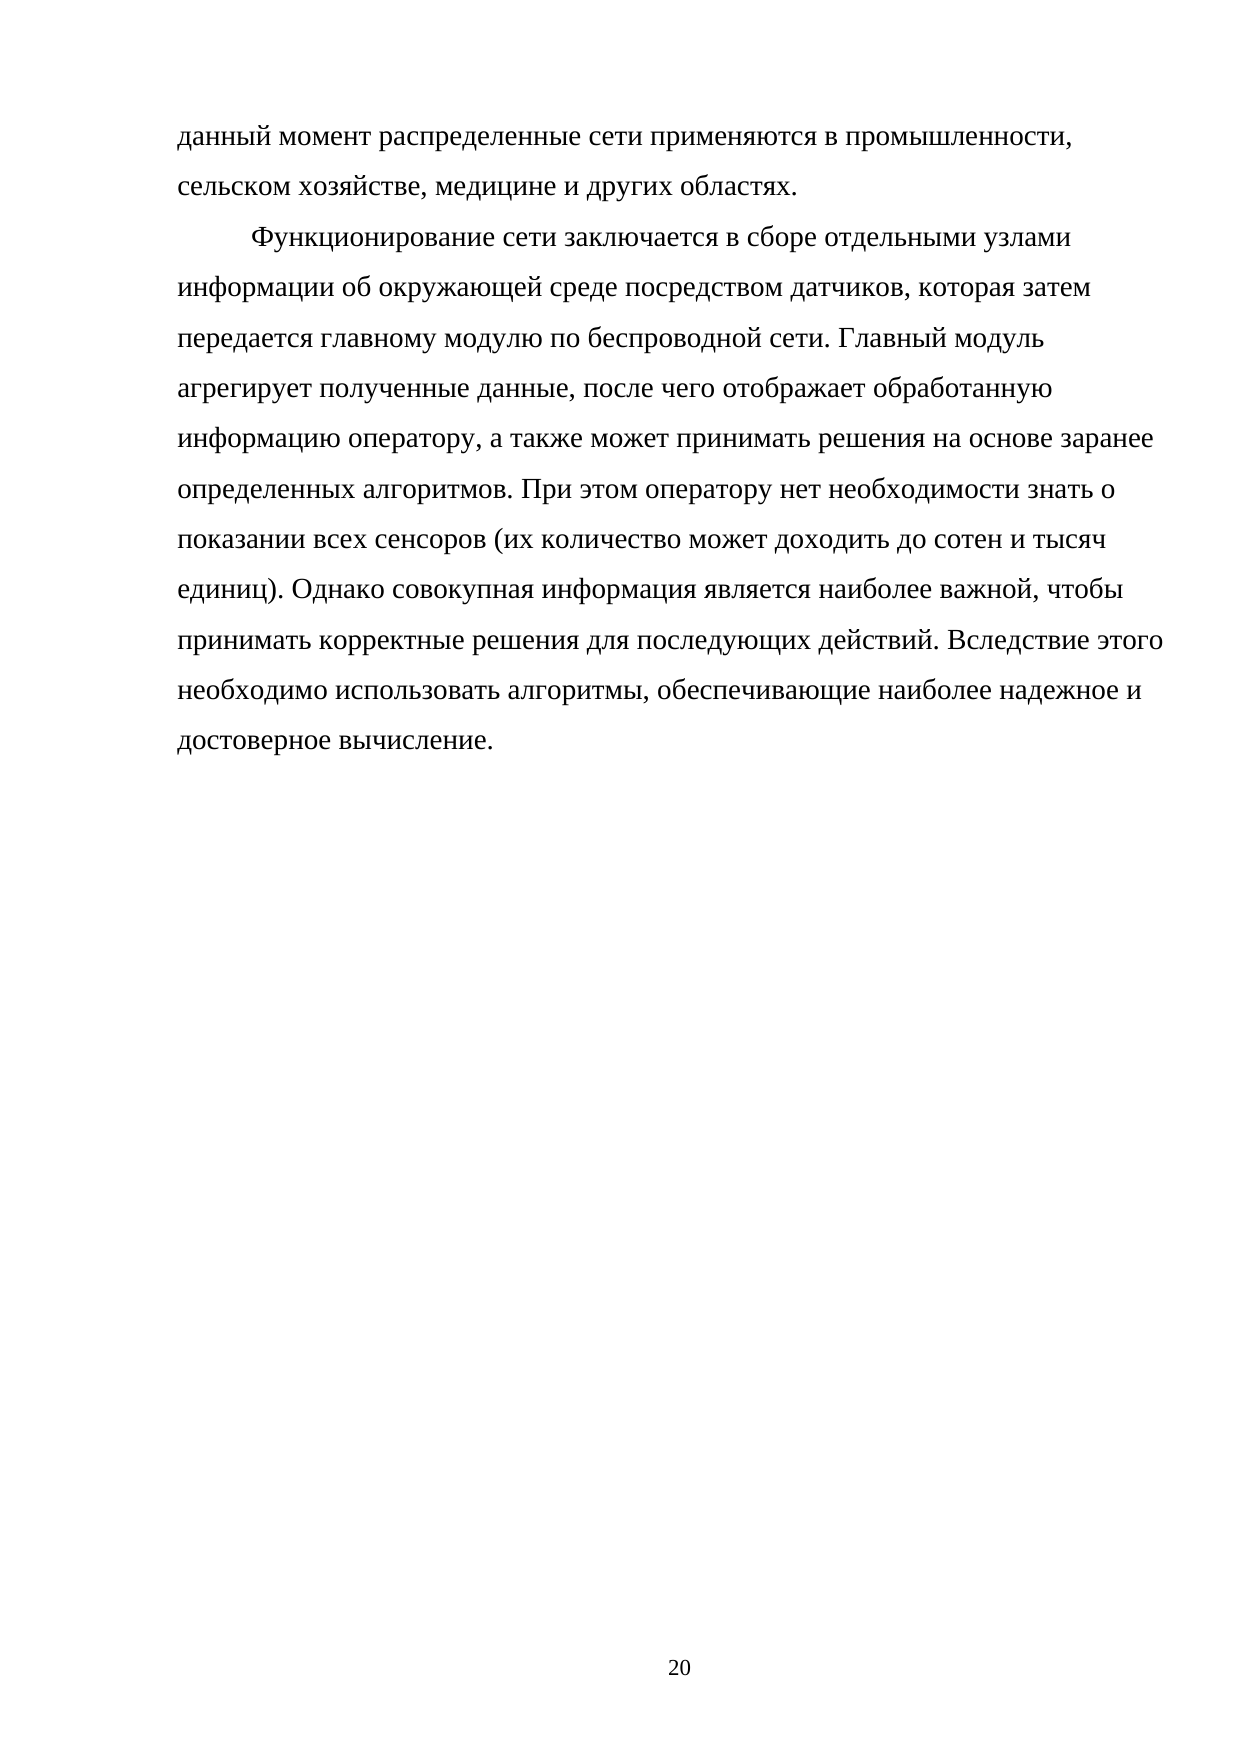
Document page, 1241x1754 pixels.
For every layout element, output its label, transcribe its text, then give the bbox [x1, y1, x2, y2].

text Функционирование сети заключается в сборе отдельными узлами информации об окружающей среде посредством датчиков, которая затем передается главному модулю по беспроводной сети. Главный модуль агрегирует полученные данные, после чего отображает обработанную информацию оператору, а также может принимать решения на основе заранее определенных алгоритмов. При этом оператору нет необходимости знать о показании всех сенсоров (их количество может доходить до сотен и тысяч единиц). Однако совокупная информация является наиболее важной, чтобы принимать корректные решения для последующих действий. Вследствие этого необходимо использовать алгоритмы, обеспечивающие наиболее надежное и достоверное вычисление. [177, 219, 1182, 756]
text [177, 118, 1182, 202]
